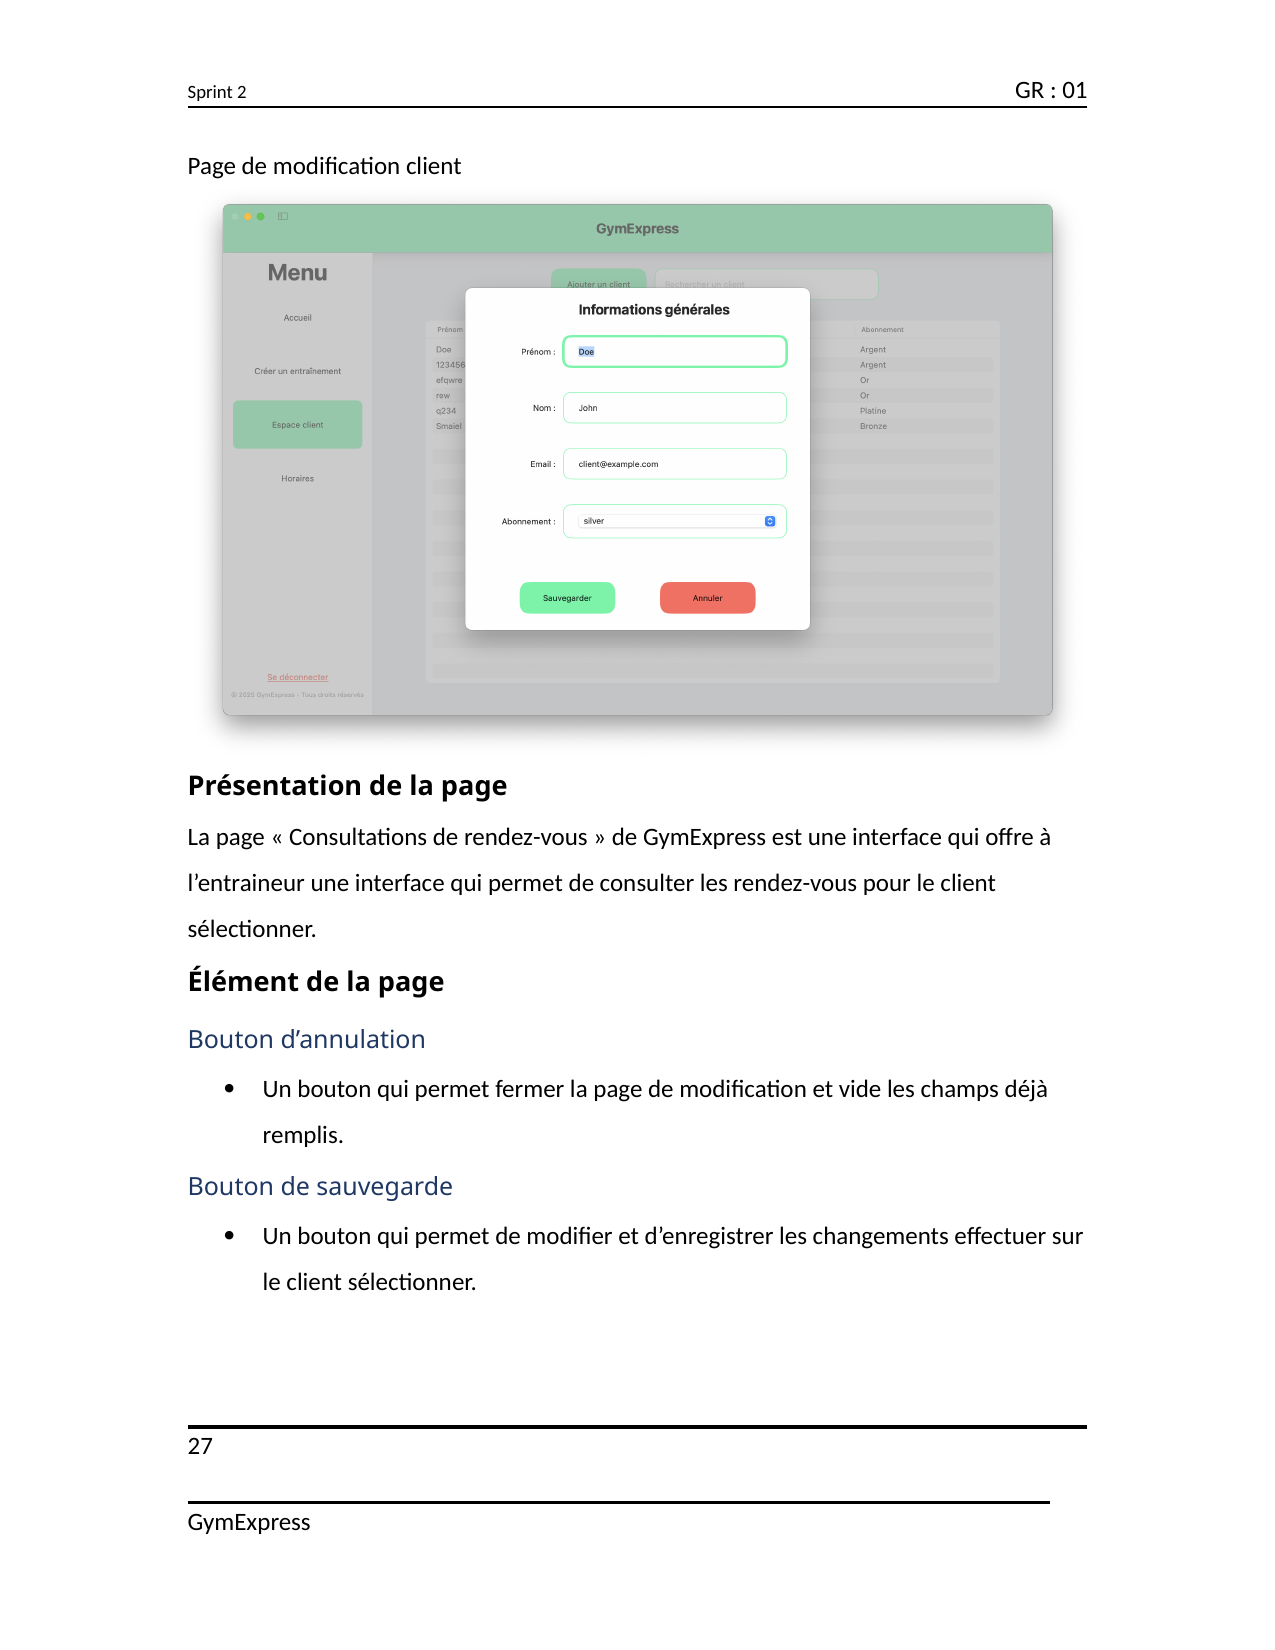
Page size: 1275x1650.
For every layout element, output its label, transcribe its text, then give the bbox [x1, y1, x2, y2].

list Un bouton qui permet de modifier et d’enregistrer les changements effectuer sur le client sélectionner. [225, 1220, 1087, 1296]
text Page de modification client [187, 150, 1087, 180]
list Un bouton qui permet fermer la page de modification et vide les champs déjà remplis. [225, 1073, 1087, 1149]
subtitle Bouton d’annulation [187, 1022, 1087, 1056]
subtitle Élément de la page [187, 963, 1087, 999]
subtitle Présentation de la page [187, 766, 1087, 803]
text La page « Consultations de rendez-vous » de GymExpress est une interface qui offre à l’entraineur une interface qui permet de consulter les rendez-vous pour le client sélectionner. [187, 821, 1087, 943]
picture [187, 180, 1088, 762]
subtitle Bouton de sauvegarde [187, 1169, 1087, 1203]
